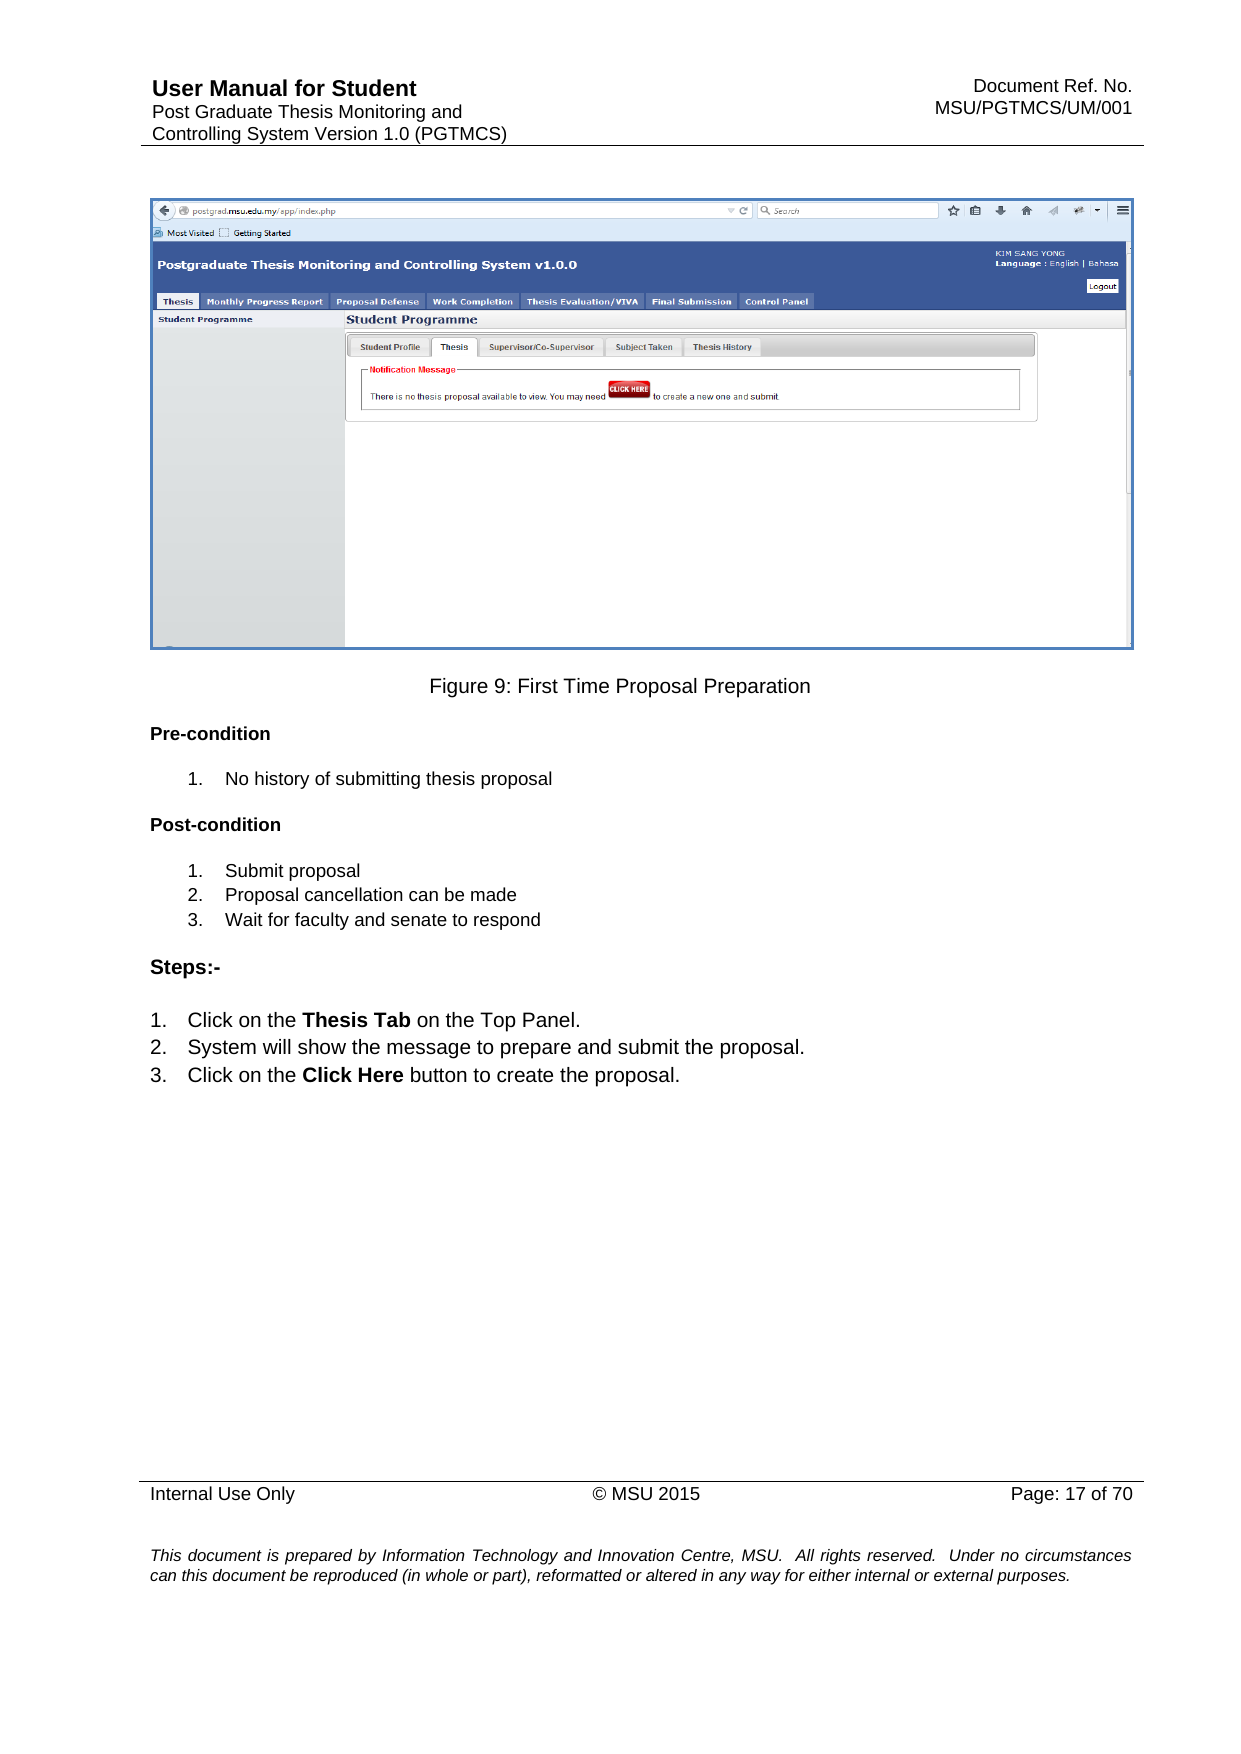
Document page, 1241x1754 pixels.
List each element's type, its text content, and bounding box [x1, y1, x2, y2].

list Click on the Click Here button to create the proposal. [150, 1063, 1090, 1087]
text Pre-condition [150, 722, 1090, 744]
list Click on the Thesis Tab on the Top Panel. [150, 1008, 1090, 1032]
picture [153, 201, 1131, 647]
list Proposal cancellation can be made [187, 884, 1090, 906]
text Figure 9: First Time Proposal Preparation [150, 674, 1090, 698]
list Submit proposal [187, 859, 1090, 881]
text Post-condition [150, 814, 1090, 835]
list Wait for faculty and senate to respond [187, 909, 1090, 931]
text Steps:- [150, 954, 1090, 978]
list System will show the message to prepare and submit the proposal. [150, 1035, 1090, 1059]
list No history of submitting thesis proposal [187, 768, 1090, 790]
